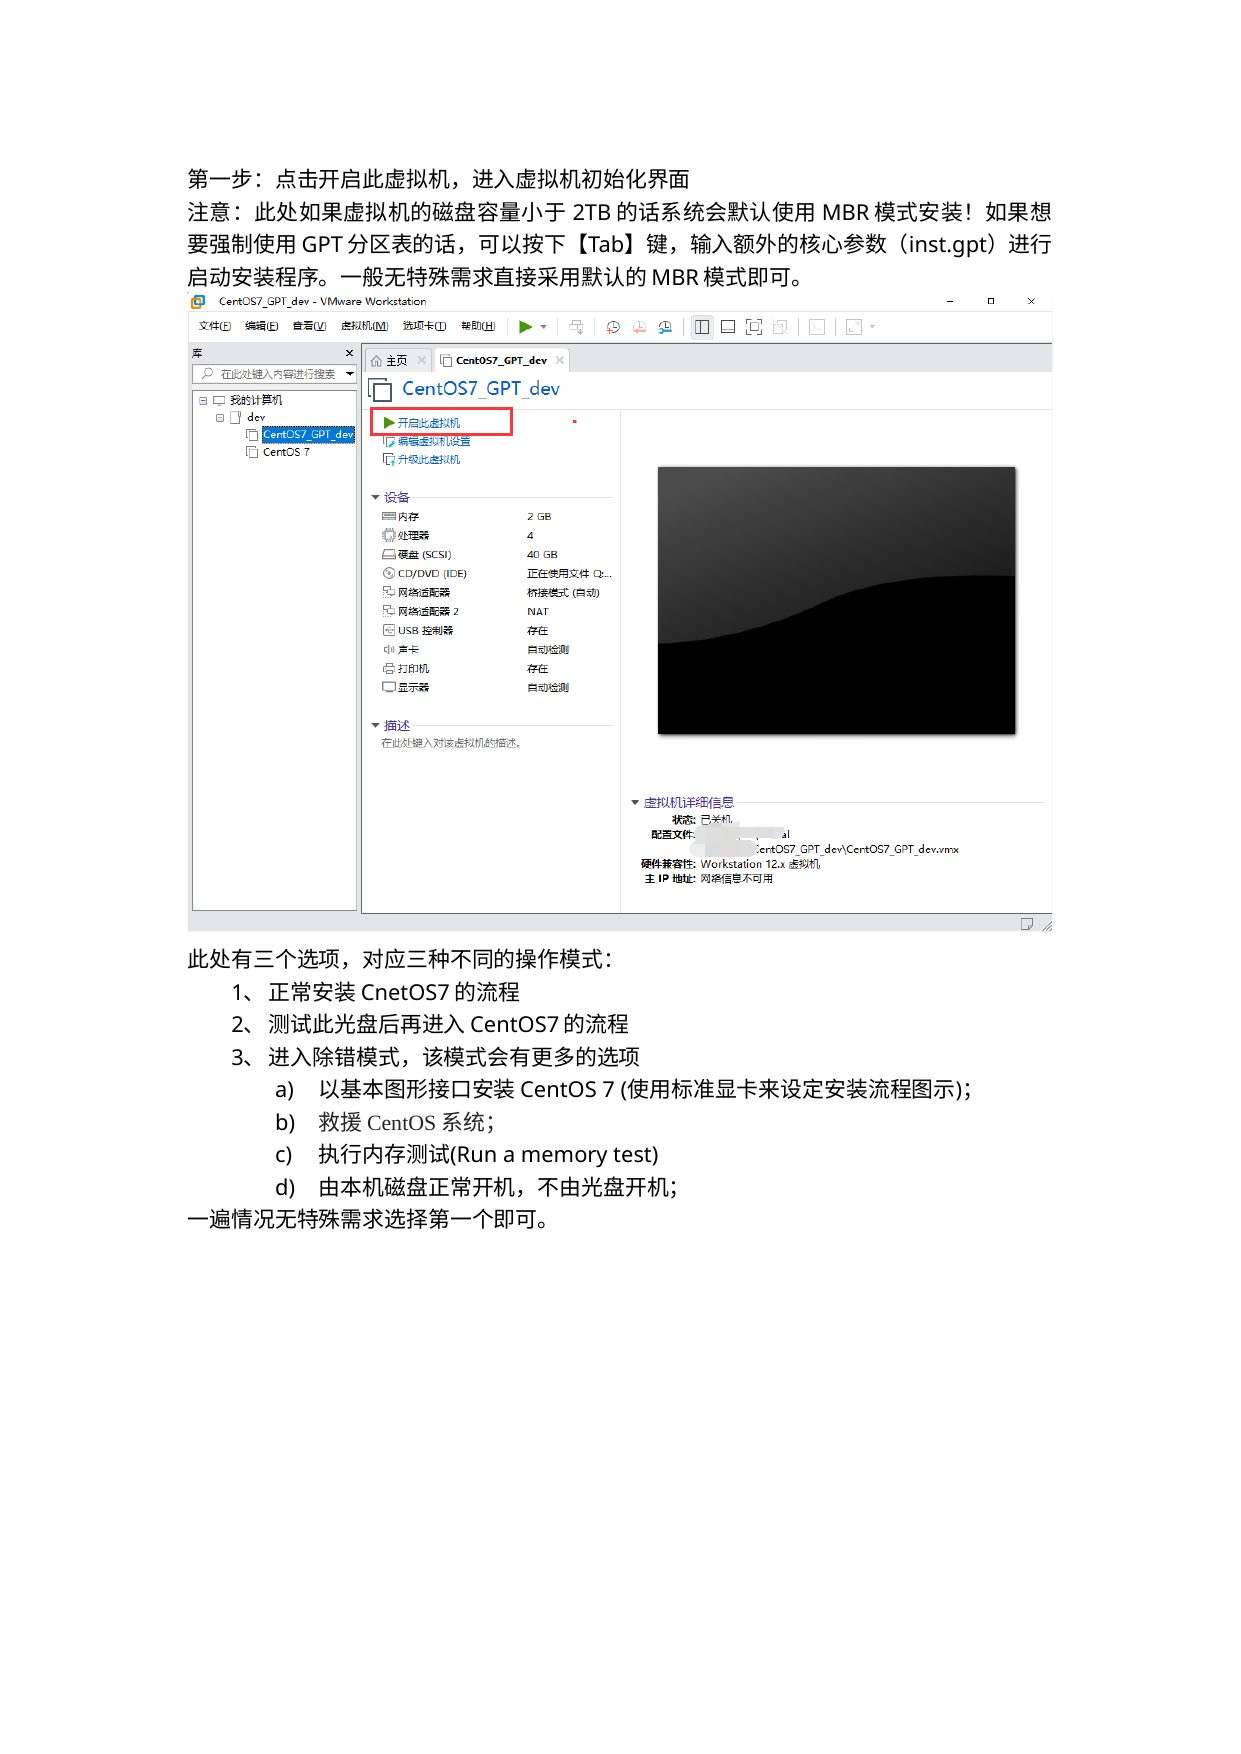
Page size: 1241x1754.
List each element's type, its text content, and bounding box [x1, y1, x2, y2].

text 一遍情况无特殊需求选择第一个即可。 [187, 1202, 1053, 1234]
list 进入除错模式，该模式会有更多的选项 [231, 1039, 1053, 1072]
picture [187, 292, 1053, 932]
list 以基本图形接口安装CentOS 7 (使用标准显卡来设定安装流程图示)； [275, 1072, 1053, 1104]
list 正常安装CnetOS7的流程 [231, 974, 1053, 1007]
list 测试此光盘后再进入CentOS7的流程 [231, 1007, 1053, 1039]
text 注意：此处如果虚拟机的磁盘容量小于2TB的话系统会默认使用MBR模式安装！如果想要强制使用GPT分区表的话，可以按下【Tab】键，输入额外的核心参数（inst.gpt）进行启动安装程序。一般无特殊需求直接采用默认的MBR模式即可。 [187, 194, 1053, 292]
text 第一步：点击开启此虚拟机，进入虚拟机初始化界面 [187, 162, 1053, 194]
list 由本机磁盘正常开机，不由光盘开机； [275, 1169, 1053, 1202]
text 此处有三个选项，对应三种不同的操作模式： [187, 942, 1053, 974]
list 执行内存测试(Run a memory test) [275, 1137, 1053, 1169]
list 救援CentOS 系统； [275, 1104, 1053, 1137]
